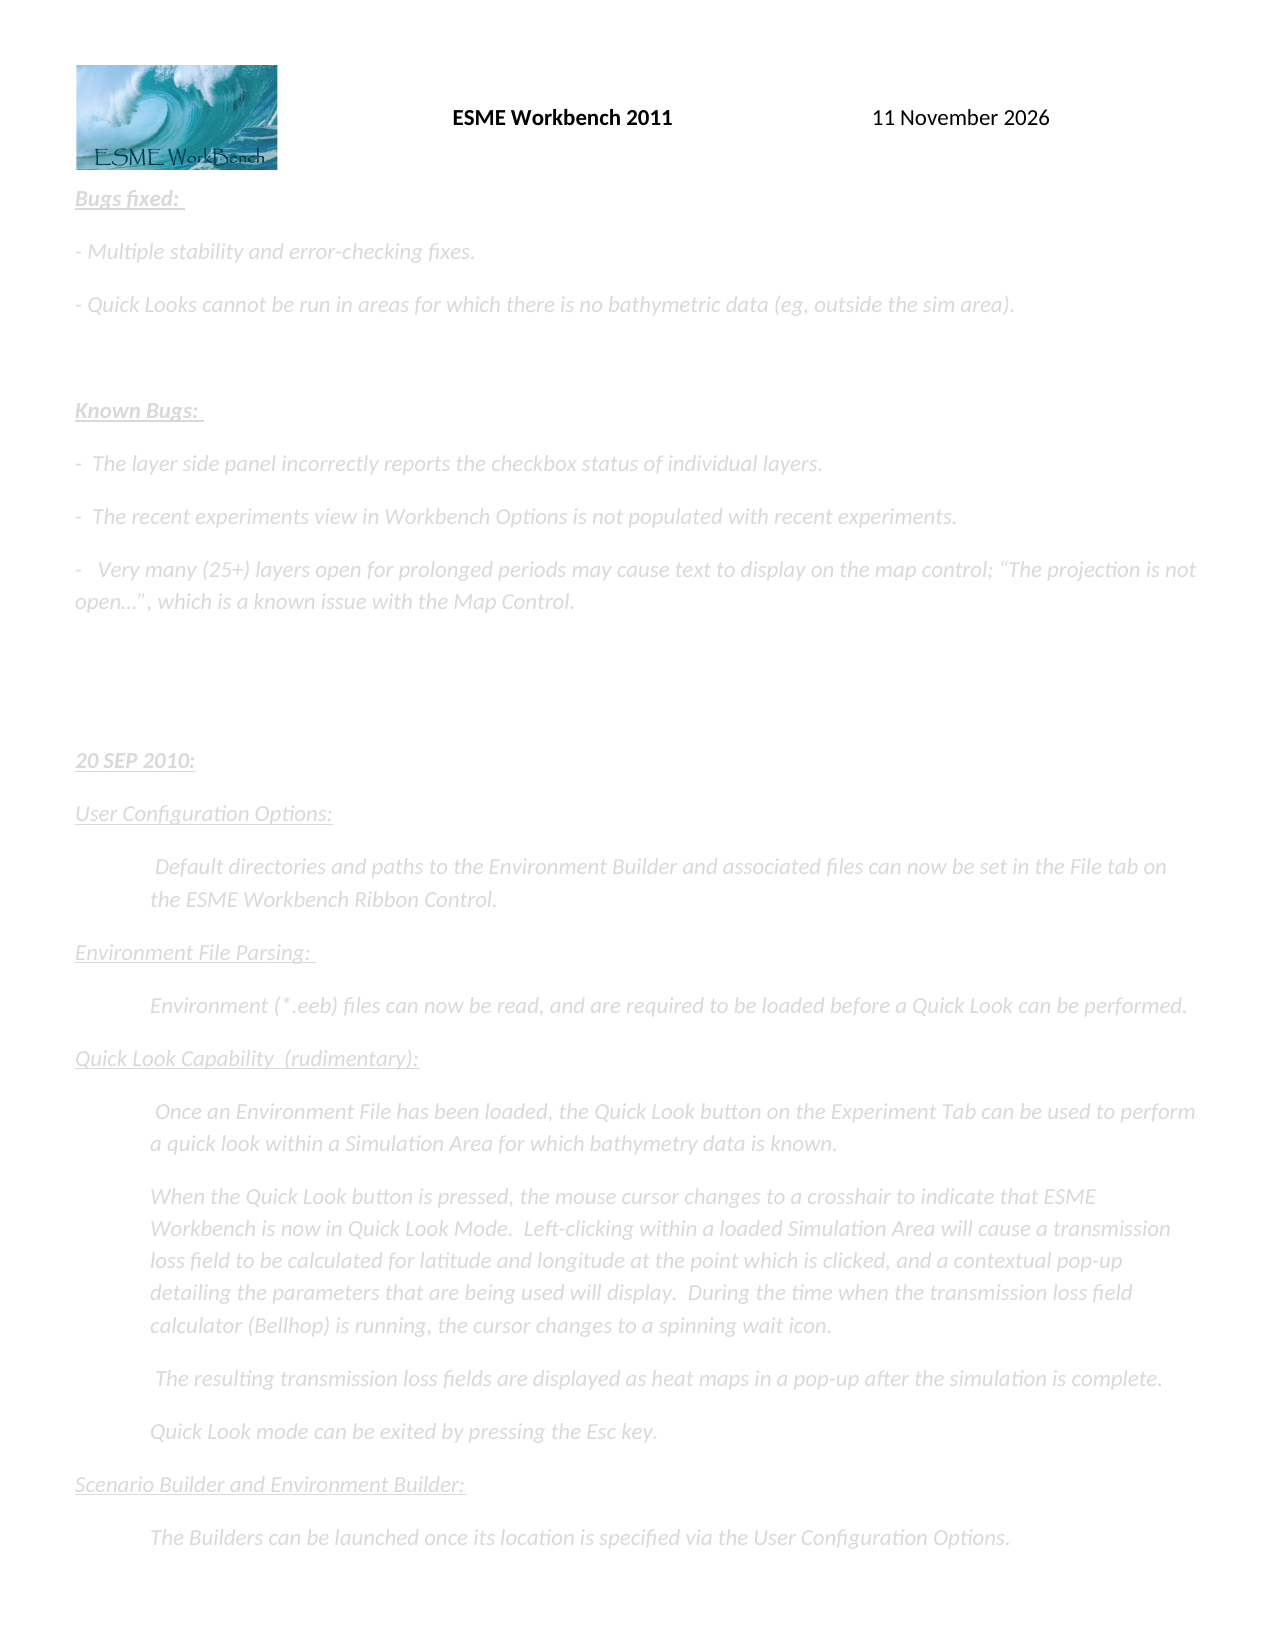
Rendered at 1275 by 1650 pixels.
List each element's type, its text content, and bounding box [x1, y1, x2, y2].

text Quick Look Capability (rudimentary): [75, 1044, 1200, 1072]
text - Multiple stability and error-checking fixes. [75, 237, 1200, 265]
text Quick Look mode can be exited by pressing the Esc key. [75, 1417, 1200, 1445]
text Scenario Builder and Environment Builder: [75, 1470, 1200, 1498]
text Environment (*.eeb) files can now be read, and are required to be loaded before a Quick Look can be performed. [150, 991, 1200, 1019]
text - The layer side panel incorrectly reports the checkbox status of individual layers. [75, 449, 1200, 477]
text When the Quick Look button is pressed, the mouse cursor changes to a crosshair to indicate that ESME Workbench is now in Quick Look Mode. Left-clicking within a loaded Simulation Area will cause a transmission loss field to be calculated for latitude and longitude at the point which is clicked, and a contextual pop-up detailing the parameters that are being used will display. During the time when the transmission loss field calculator (Bellhop) is running, the cursor changes to a spinning wait icon. [150, 1182, 1200, 1339]
text The Builders can be launched once its location is specified via the User Configuration Options. [75, 1523, 1200, 1551]
text Default directories and paths to the Environment Builder and associated files can now be set in the File tab on the ESME Workbench Ribbon Control. [150, 852, 1200, 913]
picture [76, 65, 278, 170]
text 20 SEP 2010: [75, 746, 1200, 774]
text - The recent experiments view in Workbench Options is not populated with recent experiments. [75, 502, 1200, 530]
text - Quick Looks cannot be run in areas for which there is no bathymetric data (eg, outside the sim area). [75, 290, 1200, 318]
text User Configuration Options: [75, 799, 1200, 827]
text The resulting transmission loss fields are displayed as heat maps in a pop-up after the simulation is complete. [150, 1364, 1200, 1392]
text Environment File Parsing: [75, 938, 1200, 966]
text Known Bugs: [75, 396, 1200, 424]
text Bugs fixed: [75, 184, 1200, 212]
text - Very many (25+) layers open for prolonged periods may cause text to display on the map control; “The projection is not open…”, which is a known issue with the Map Control. [75, 555, 1200, 615]
text Once an Environment File has been loaded, the Quick Look button on the Experiment Tab can be used to perform a quick look within a Simulation Area for which bathymetry data is known. [150, 1097, 1200, 1157]
